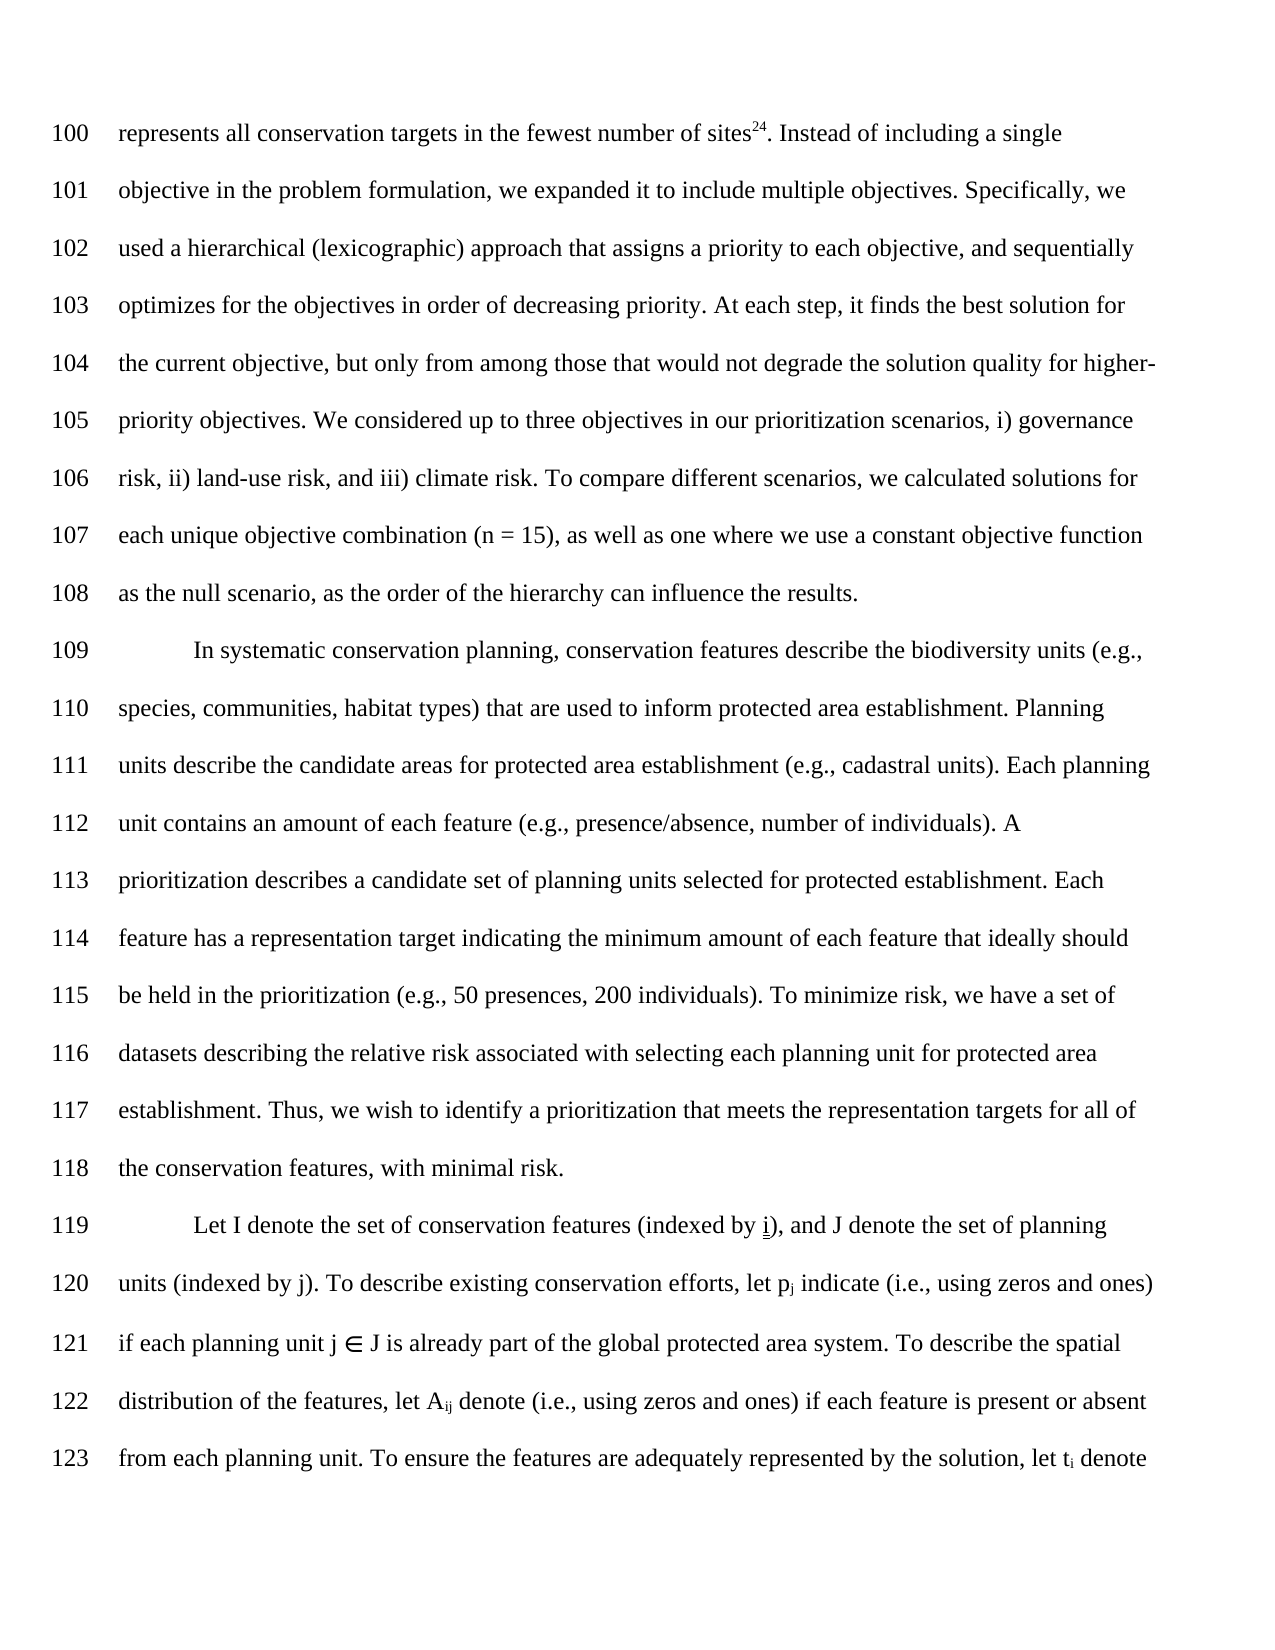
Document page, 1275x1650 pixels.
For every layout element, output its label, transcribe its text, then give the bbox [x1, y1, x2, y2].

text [118, 1211, 1157, 1472]
text In systematic conservation planning, conservation features describe the biodiversity units (e.g., species, communities, habitat types) that are used to inform protected area establishment. Planning units describe the candidate areas for protected area establishment (e.g., cadastral units). Each planning unit contains an amount of each feature (e.g., presence/absence, number of individuals). A prioritization describes a candidate set of planning units selected for protected establishment. Each feature has a representation target indicating the minimum amount of each feature that ideally should be held in the prioritization (e.g., 50 presences, 200 individuals). To minimize risk, we have a set of datasets describing the relative risk associated with selecting each planning unit for protected area establishment. Thus, we wish to identify a prioritization that meets the representation targets for all of the conservation features, with minimal risk. [118, 636, 1157, 1182]
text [118, 118, 1157, 607]
